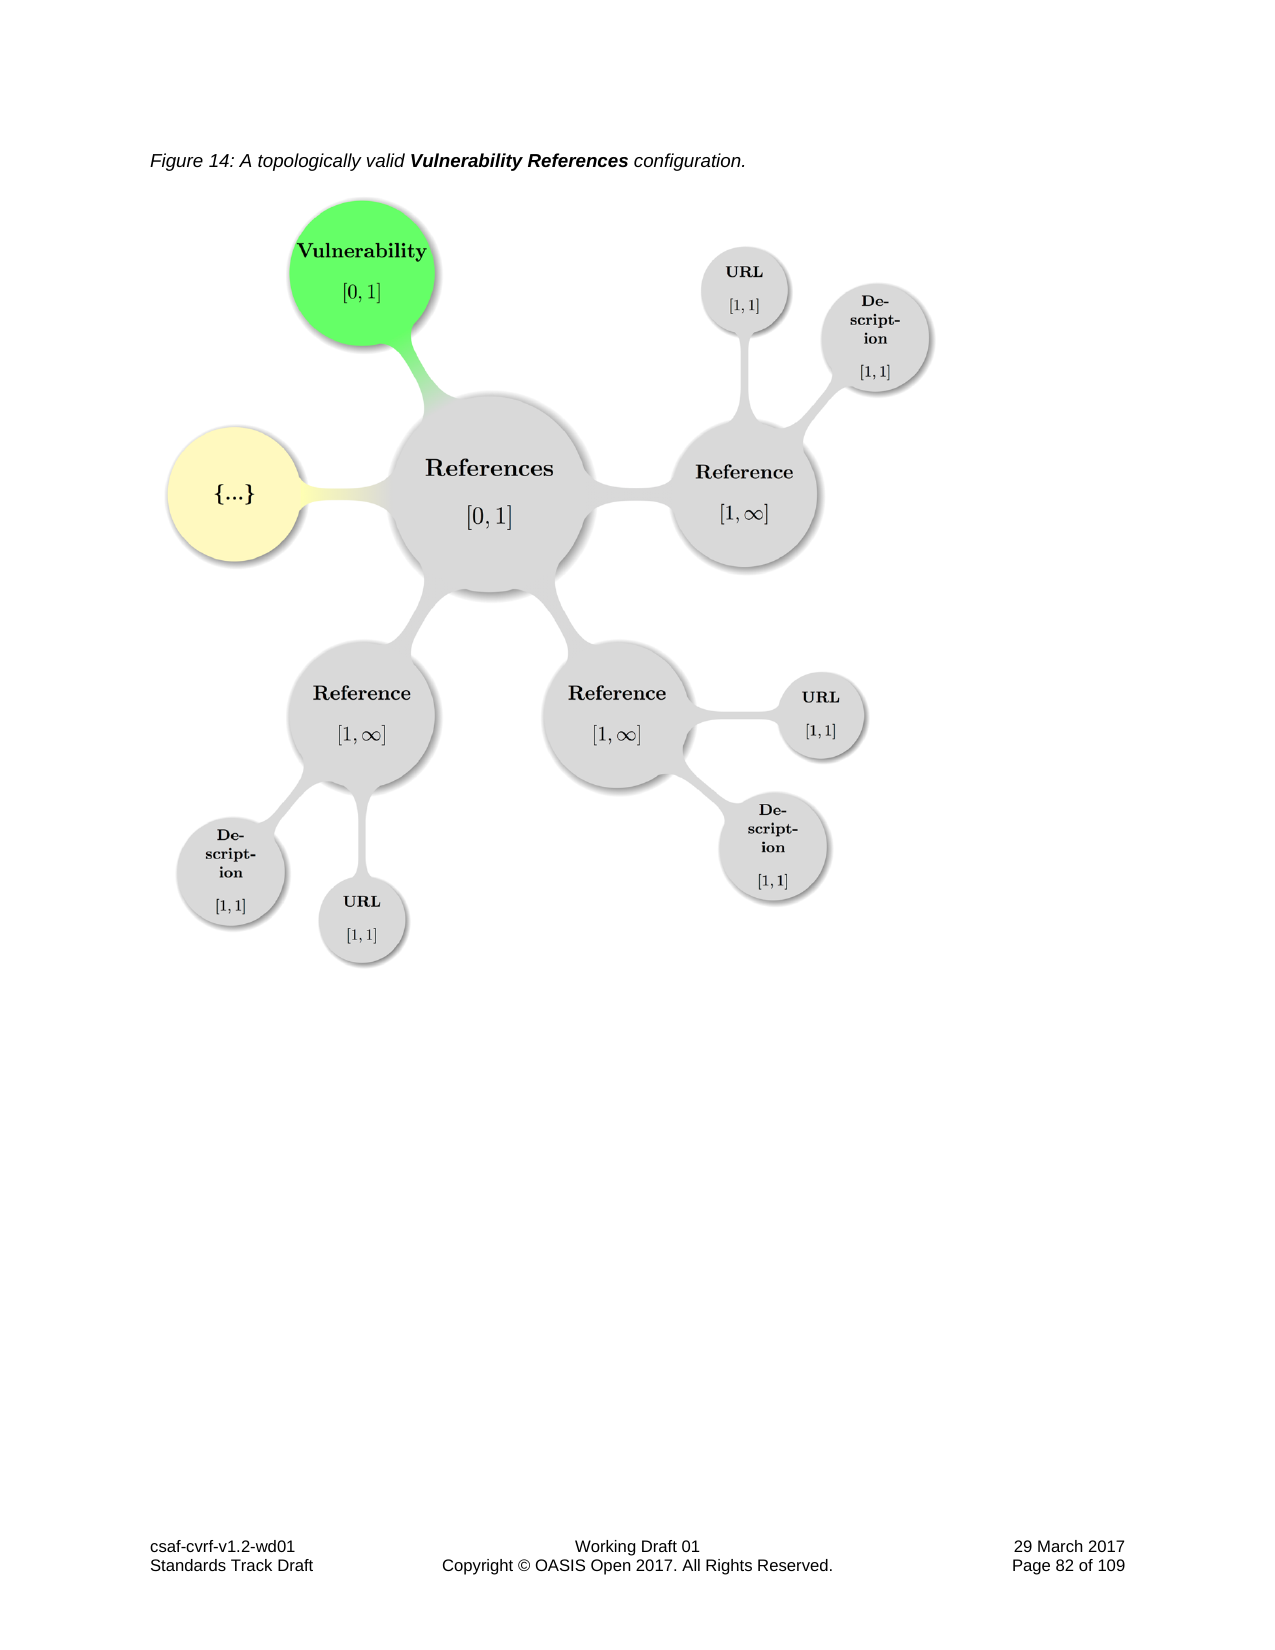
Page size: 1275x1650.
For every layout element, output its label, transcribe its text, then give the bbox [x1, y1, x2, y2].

picture [150, 184, 946, 980]
